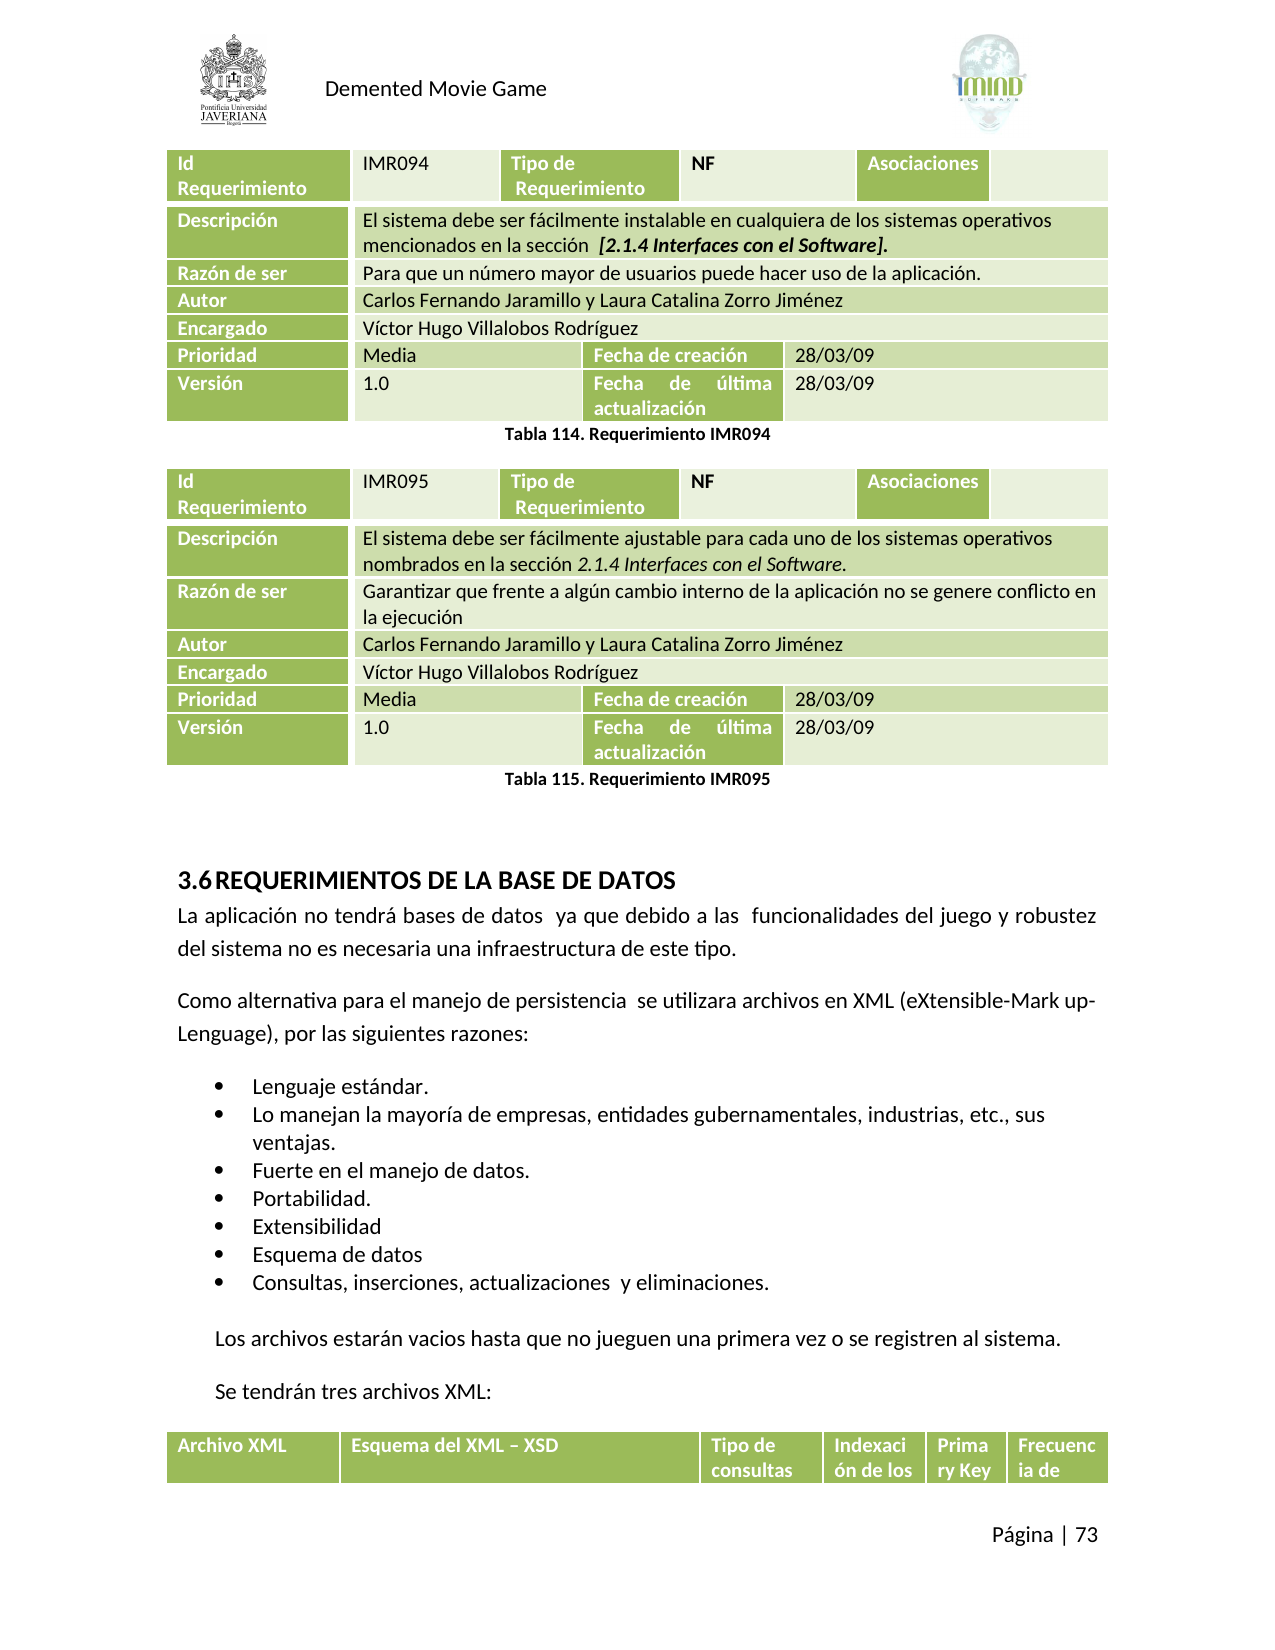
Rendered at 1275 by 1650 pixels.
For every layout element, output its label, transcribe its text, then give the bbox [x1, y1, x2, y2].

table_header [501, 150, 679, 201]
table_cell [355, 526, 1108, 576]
text Como alternativa para el manejo de persistencia se utilizara archivos en XML (eXtensible-Mark up-Lenguage), por las siguientes razones: [177, 987, 1098, 1047]
text Se tendrán tres archivos XML: [215, 1377, 1098, 1405]
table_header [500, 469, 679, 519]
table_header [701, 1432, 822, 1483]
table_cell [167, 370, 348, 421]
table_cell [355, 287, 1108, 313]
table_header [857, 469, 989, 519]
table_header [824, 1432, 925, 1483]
picture [200, 34, 267, 126]
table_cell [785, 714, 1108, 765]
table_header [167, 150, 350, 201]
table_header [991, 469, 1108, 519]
list Portabilidad. [215, 1184, 1098, 1212]
list Extensibilidad [215, 1212, 1098, 1240]
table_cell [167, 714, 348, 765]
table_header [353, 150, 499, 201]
list Esquema de datos [215, 1240, 1098, 1268]
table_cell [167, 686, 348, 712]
list Consultas, inserciones, actualizaciones y eliminaciones. [215, 1268, 1098, 1296]
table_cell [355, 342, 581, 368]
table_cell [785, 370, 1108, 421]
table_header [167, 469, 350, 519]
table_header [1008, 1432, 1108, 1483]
text La aplicación no tendrá bases de datos ya que debido a las funcionalidades del juego y robustez del sistema no es necesaria una infraestructura de este tipo. [177, 901, 1098, 962]
text Tabla 114. Requerimiento IMR094 [177, 423, 1098, 446]
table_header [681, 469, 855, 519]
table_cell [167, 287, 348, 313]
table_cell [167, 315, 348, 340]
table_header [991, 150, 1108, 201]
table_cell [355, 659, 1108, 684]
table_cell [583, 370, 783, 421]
list Lo manejan la mayoría de empresas, entidades gubernamentales, industrias, etc., sus ventajas. [215, 1100, 1098, 1156]
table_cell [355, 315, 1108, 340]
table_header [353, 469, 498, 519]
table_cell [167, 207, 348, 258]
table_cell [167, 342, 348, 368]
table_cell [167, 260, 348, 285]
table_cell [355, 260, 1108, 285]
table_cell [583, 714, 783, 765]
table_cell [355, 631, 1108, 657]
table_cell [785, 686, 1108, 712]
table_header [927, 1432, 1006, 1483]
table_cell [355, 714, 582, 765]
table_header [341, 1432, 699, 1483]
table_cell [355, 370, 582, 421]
picture [951, 34, 1033, 138]
list Fuerte en el manejo de datos. [215, 1156, 1098, 1184]
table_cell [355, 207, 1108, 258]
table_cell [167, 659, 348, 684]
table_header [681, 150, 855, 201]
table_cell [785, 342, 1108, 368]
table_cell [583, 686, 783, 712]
text Tabla 115. Requerimiento IMR095 [177, 767, 1098, 790]
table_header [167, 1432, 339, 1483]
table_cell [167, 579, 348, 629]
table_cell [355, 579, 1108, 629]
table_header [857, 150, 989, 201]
text Los archivos estarán vacios hasta que no jueguen una primera vez o se registren al sistema. [215, 1324, 1098, 1352]
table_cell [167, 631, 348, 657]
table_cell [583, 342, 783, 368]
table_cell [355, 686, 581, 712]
list Lenguaje estándar. [215, 1072, 1098, 1100]
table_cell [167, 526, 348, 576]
subtitle REQUERIMIENTOS DE LA BASE DE DATOS [177, 863, 1098, 897]
